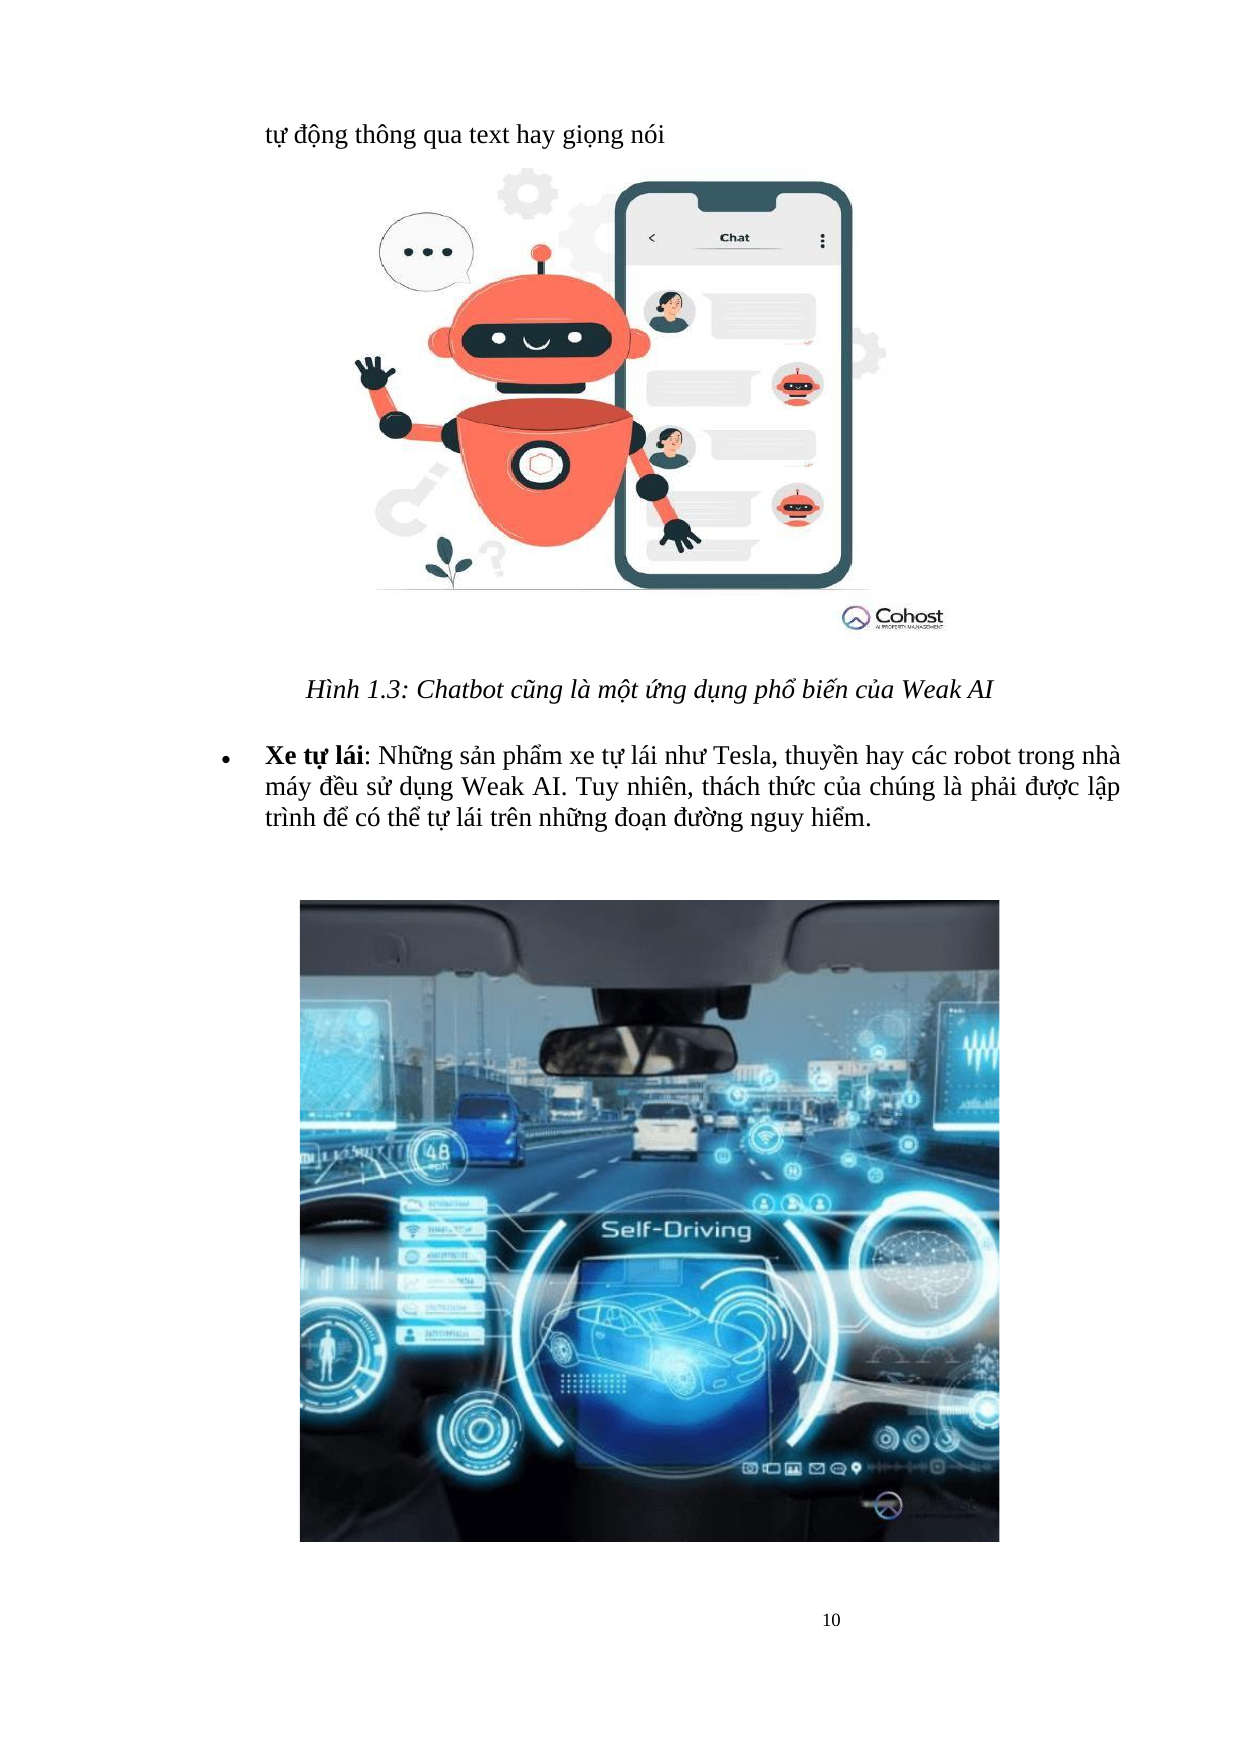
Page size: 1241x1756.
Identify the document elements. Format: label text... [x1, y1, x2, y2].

text Hình 1.3: Chatbot cũng là một ứng dụng phổ biến của Weak AI [177, 673, 1122, 704]
picture [351, 168, 948, 639]
picture [299, 900, 1000, 1542]
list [221, 118, 1122, 149]
list Xe tự lái: Những sản phẩm xe tự lái như Tesla, thuyền hay các robot trong nhà máy đều sử dụng Weak AI. Tuy nhiên, thách thức của chúng là phải được lập trình để có thể tự lái trên những đoạn đường nguy hiểm. [221, 739, 1122, 832]
